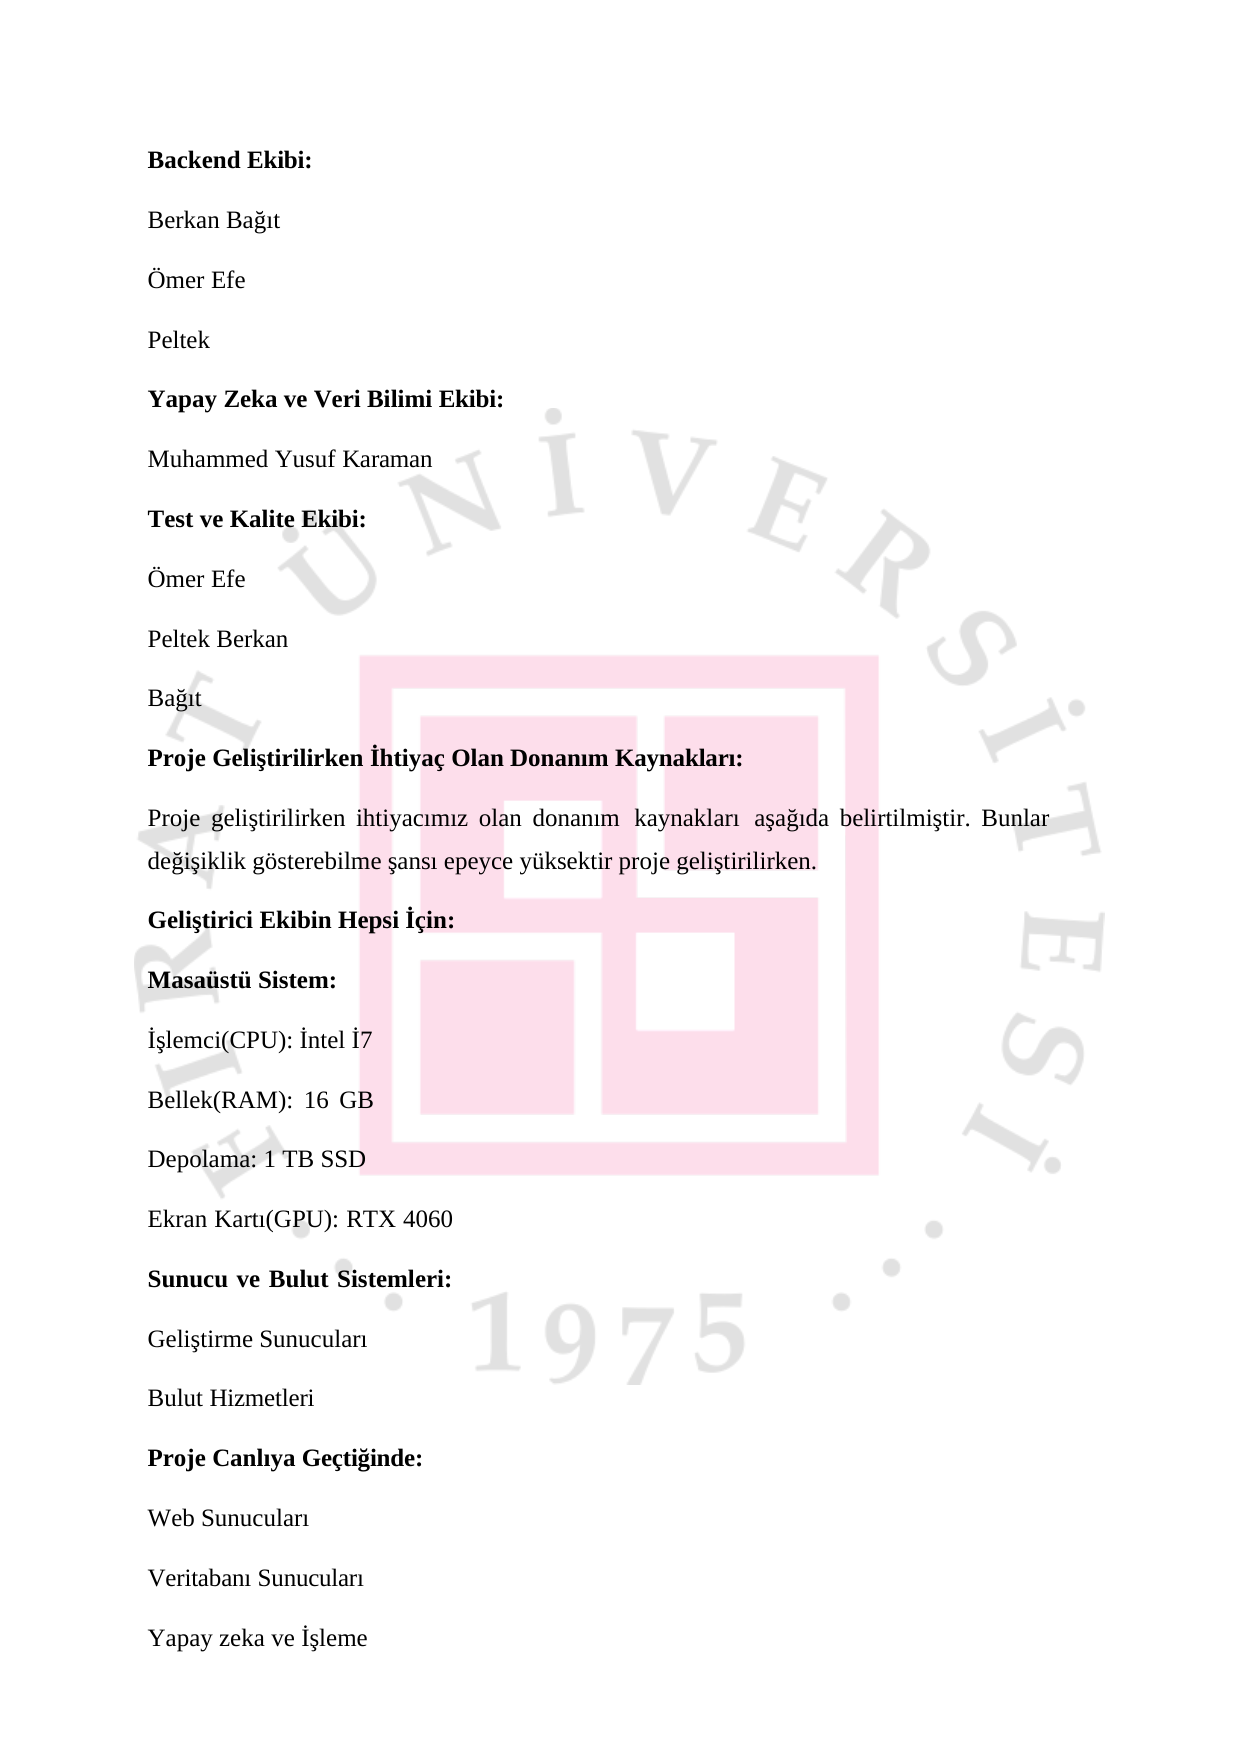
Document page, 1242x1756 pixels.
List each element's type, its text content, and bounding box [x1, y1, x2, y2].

text Ömer Efe Peltek Berkan Bağıt [147, 564, 313, 712]
text Geliştirici Ekibin Hepsi İçin: Masaüstü Sistem: İşlemci(CPU): İntel İ7 Bellek(RAM): 16 GB Depolama: 1 TB SSD [147, 905, 481, 1173]
subtitle Test ve Kalite Ekibi: [147, 504, 1104, 533]
subtitle Backend Ekibi: [147, 145, 1104, 174]
subtitle Proje Geliştirilirken İhtiyaç Olan Donanım Kaynakları: [147, 743, 1104, 772]
subtitle Proje Canlıya Geçtiğinde: [147, 1443, 1104, 1472]
subtitle Yapay Zeka ve Veri Bilimi Ekibi: [147, 385, 1104, 413]
text Bulut Hizmetleri [147, 1384, 1104, 1413]
text Ekran Kartı(GPU): RTX 4060 Sunucu ve Bulut Sistemleri: Geliştirme Sunucuları [147, 1204, 453, 1353]
text Muhammed Yusuf Karaman [147, 444, 1104, 473]
text Proje geliştirilirken ihtiyacımız olan donanım kaynakları aşağıda belirtilmiştir. Bunlar değişiklik gösterebilme şansı epeyce yüksektir proje geliştirilirken. [147, 803, 1104, 875]
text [147, 1623, 481, 1651]
text Berkan Bağıt Ömer Efe Peltek [147, 205, 313, 354]
text Web Sunucuları Veritabanı Sunucuları [147, 1503, 371, 1592]
